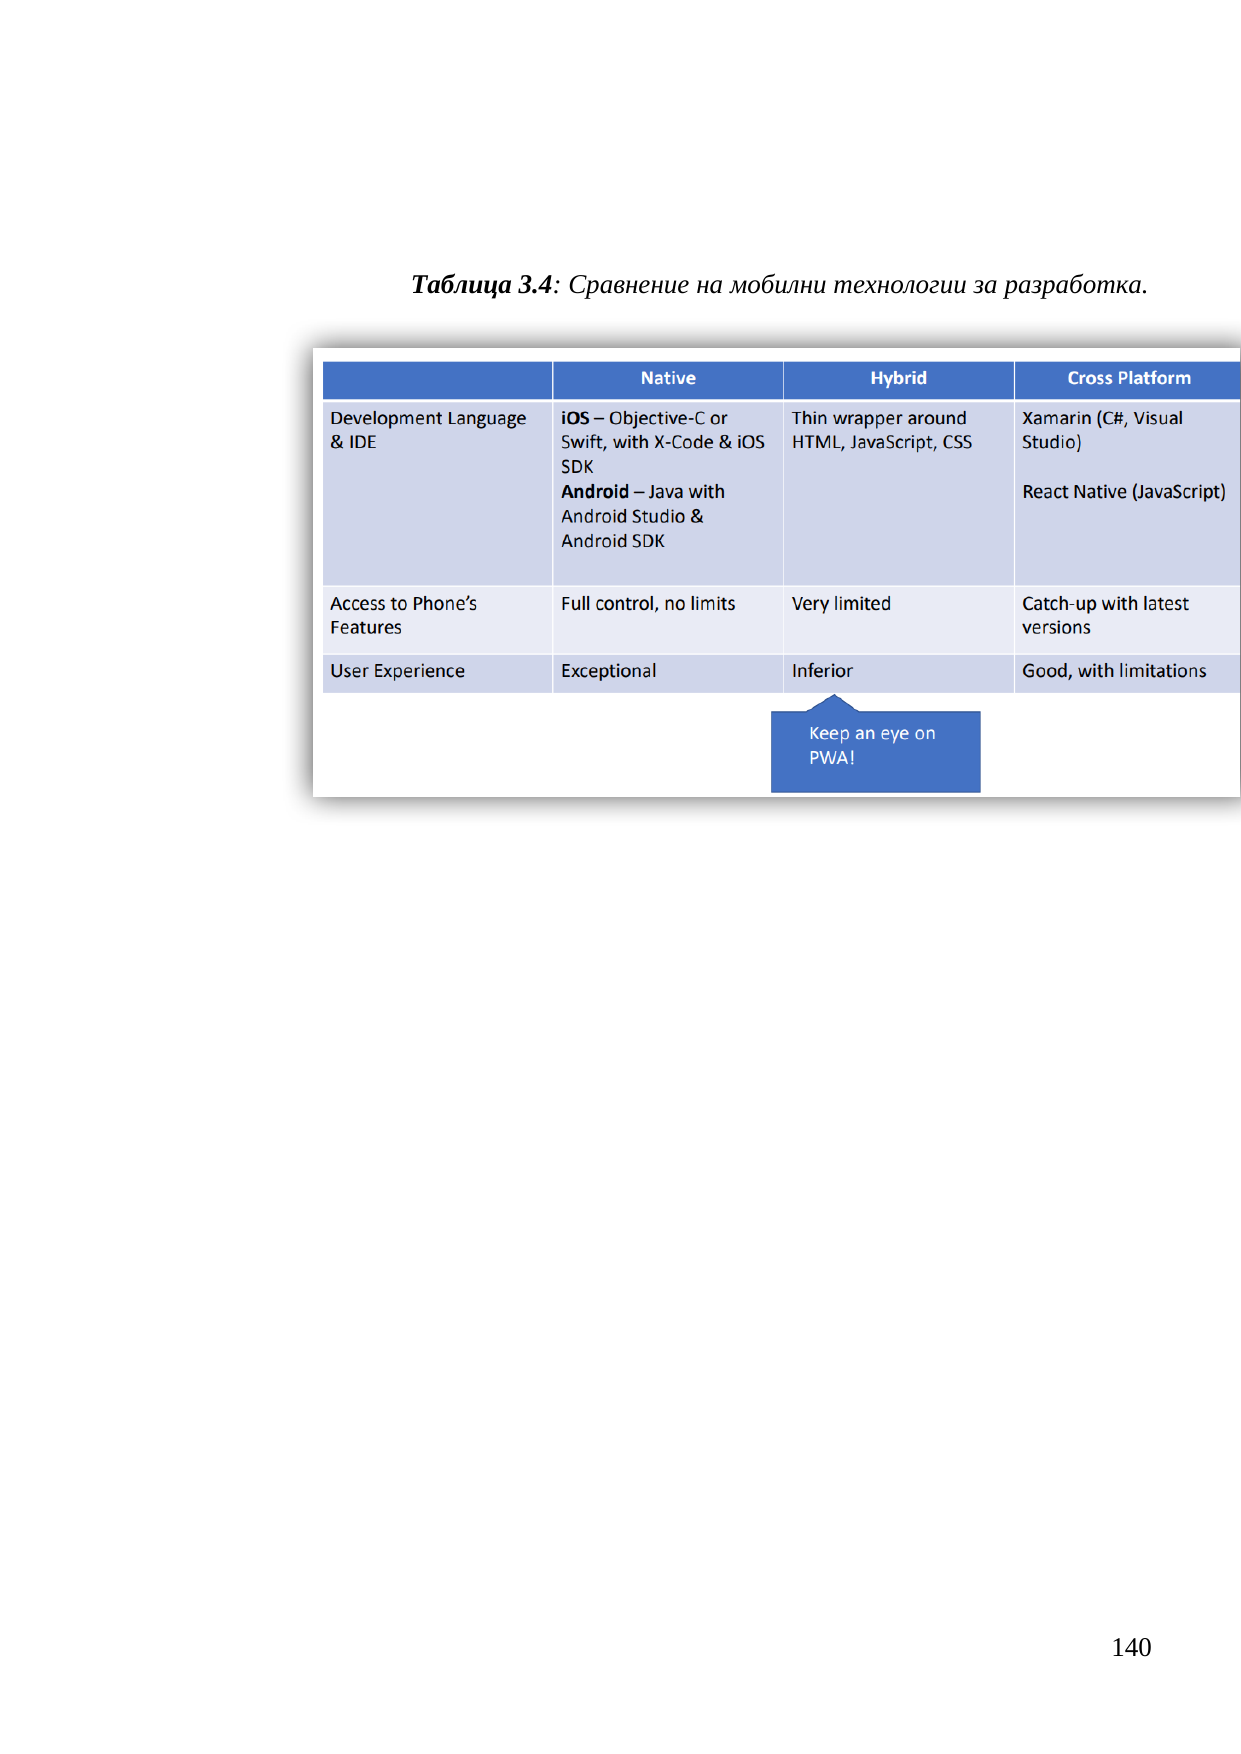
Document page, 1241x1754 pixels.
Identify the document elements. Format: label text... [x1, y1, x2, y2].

picture [313, 348, 1241, 797]
text Таблица 3.4: Сравнение на мобилни технологии за разработка. [207, 268, 1152, 299]
